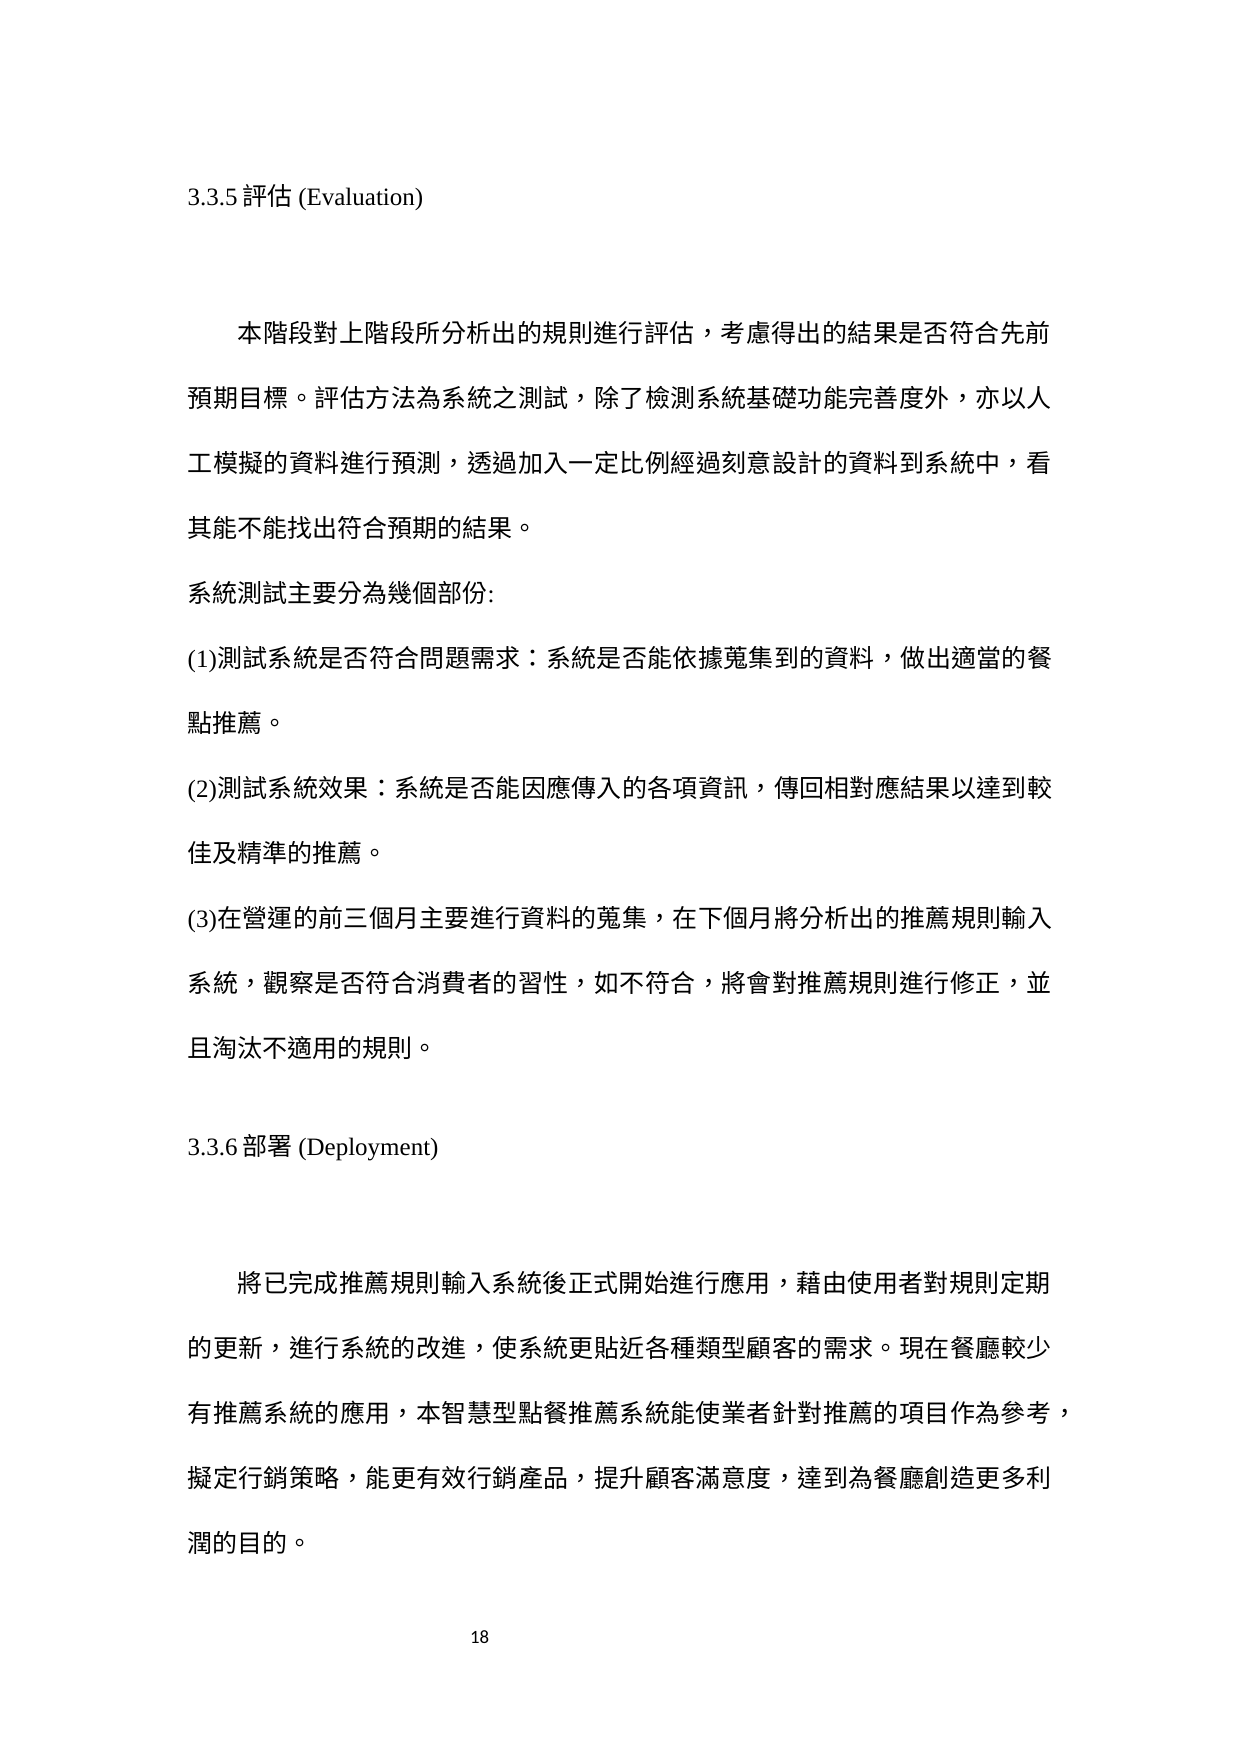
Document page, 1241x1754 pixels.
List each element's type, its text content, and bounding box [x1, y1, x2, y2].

text (3)在營運的前三個月主要進行資料的蒐集，在下個月將分析出的推薦規則輸入系統，觀察是否符合消費者的習性，如不符合，將會對推薦規則進行修正，並且淘汰不適用的規則。 [187, 884, 1053, 1079]
text (2)測試系統效果：系統是否能因應傳入的各項資訊，傳回相對應結果以達到較佳及精準的推薦。 [187, 754, 1053, 884]
subtitle 3.3.6部署 (Deployment) [187, 1112, 1053, 1177]
text 本階段對上階段所分析出的規則進行評估，考慮得出的結果是否符合先前預期目標。評估方法為系統之測試，除了檢測系統基礎功能完善度外，亦以人工模擬的資料進行預測，透過加入一定比例經過刻意設計的資料到系統中，看其能不能找出符合預期的結果。 [187, 299, 1053, 559]
text 系統測試主要分為幾個部份: [187, 559, 1053, 624]
text (1)測試系統是否符合問題需求：系統是否能依據蒐集到的資料，做出適當的餐點推薦。 [187, 624, 1053, 754]
subtitle 3.3.5評估 (Evaluation) [187, 162, 1053, 227]
text 將已完成推薦規則輸入系統後正式開始進行應用，藉由使用者對規則定期的更新，進行系統的改進，使系統更貼近各種類型顧客的需求。現在餐廳較少有推薦系統的應用，本智慧型點餐推薦系統能使業者針對推薦的項目作為參考，擬定行銷策略，能更有效行銷產品，提升顧客滿意度，達到為餐廳創造更多利潤的目的。 [187, 1249, 1053, 1574]
